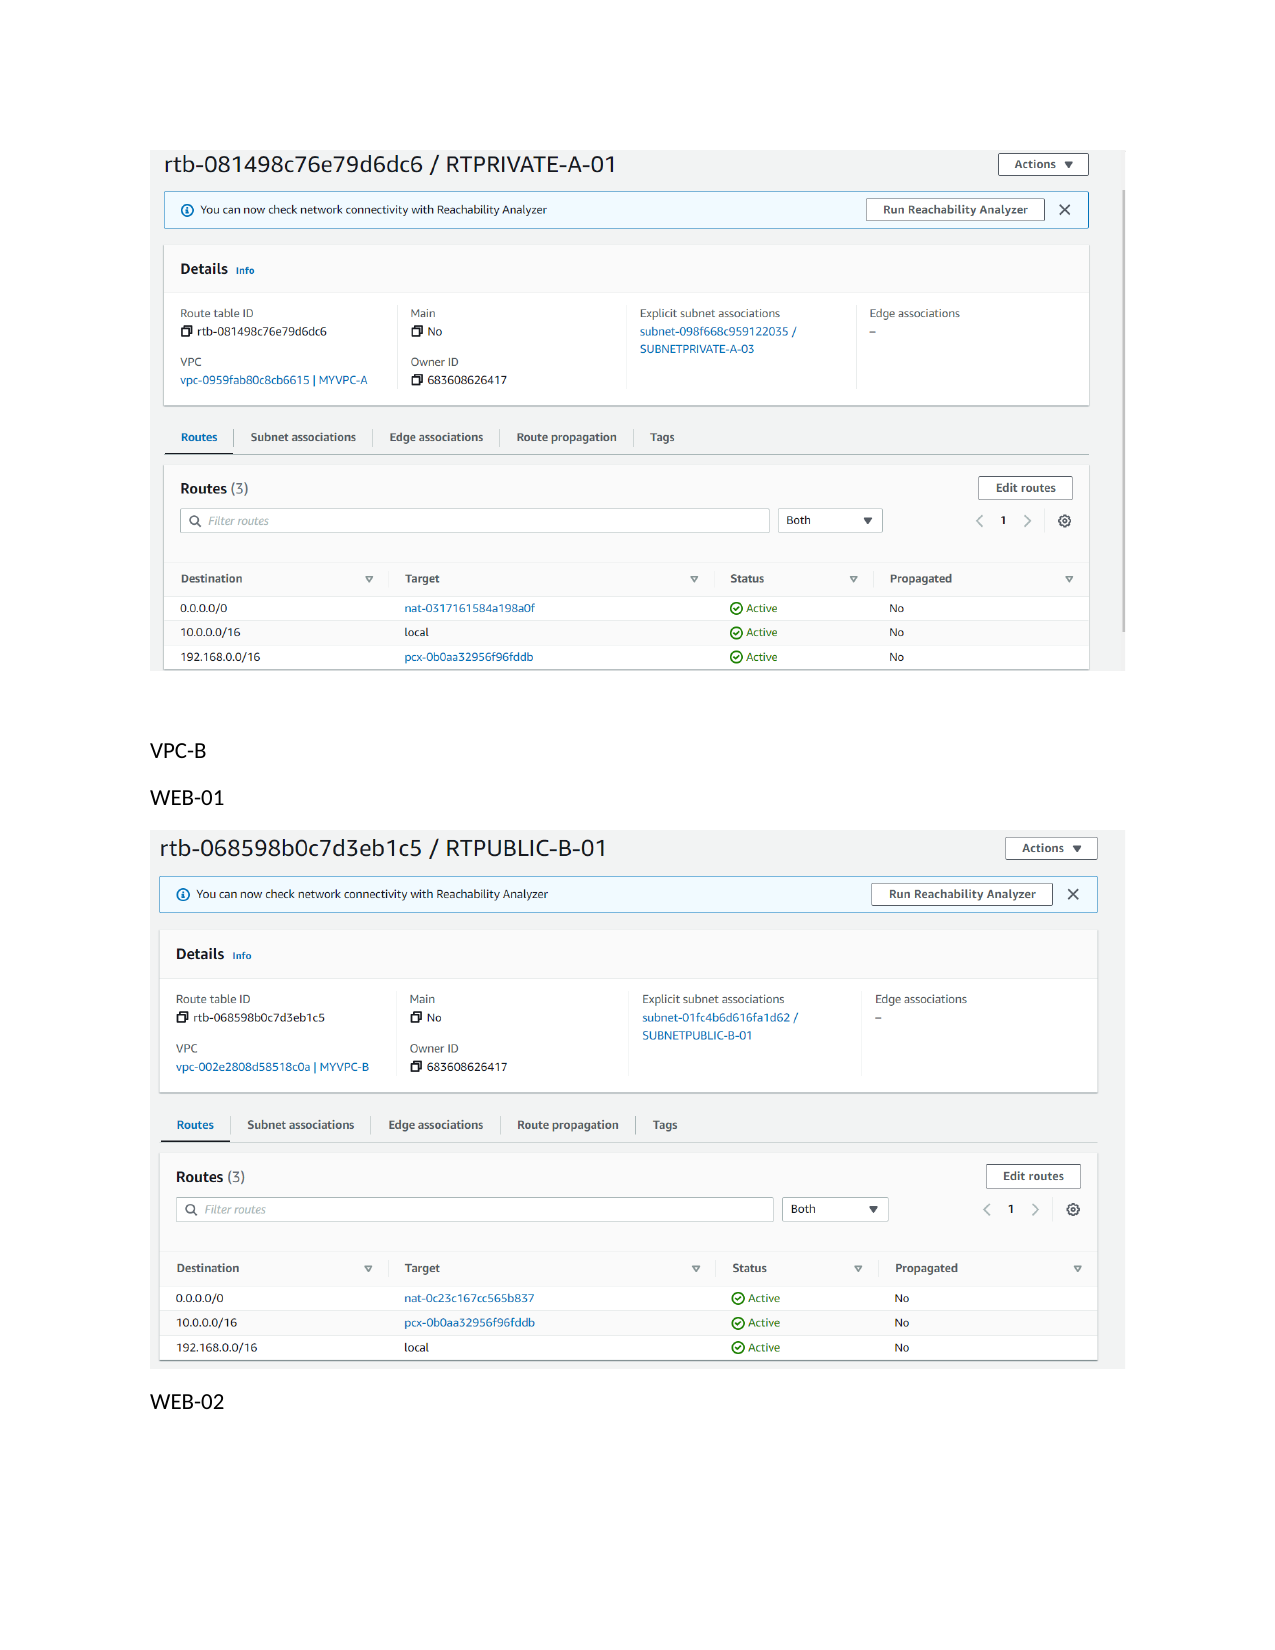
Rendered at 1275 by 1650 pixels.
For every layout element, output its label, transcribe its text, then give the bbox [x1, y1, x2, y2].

text WEB-01 [150, 783, 1125, 811]
text VPC-B [150, 737, 1125, 764]
picture [150, 830, 1125, 1369]
text WEB-02 [150, 1387, 1125, 1415]
picture [150, 150, 1125, 671]
